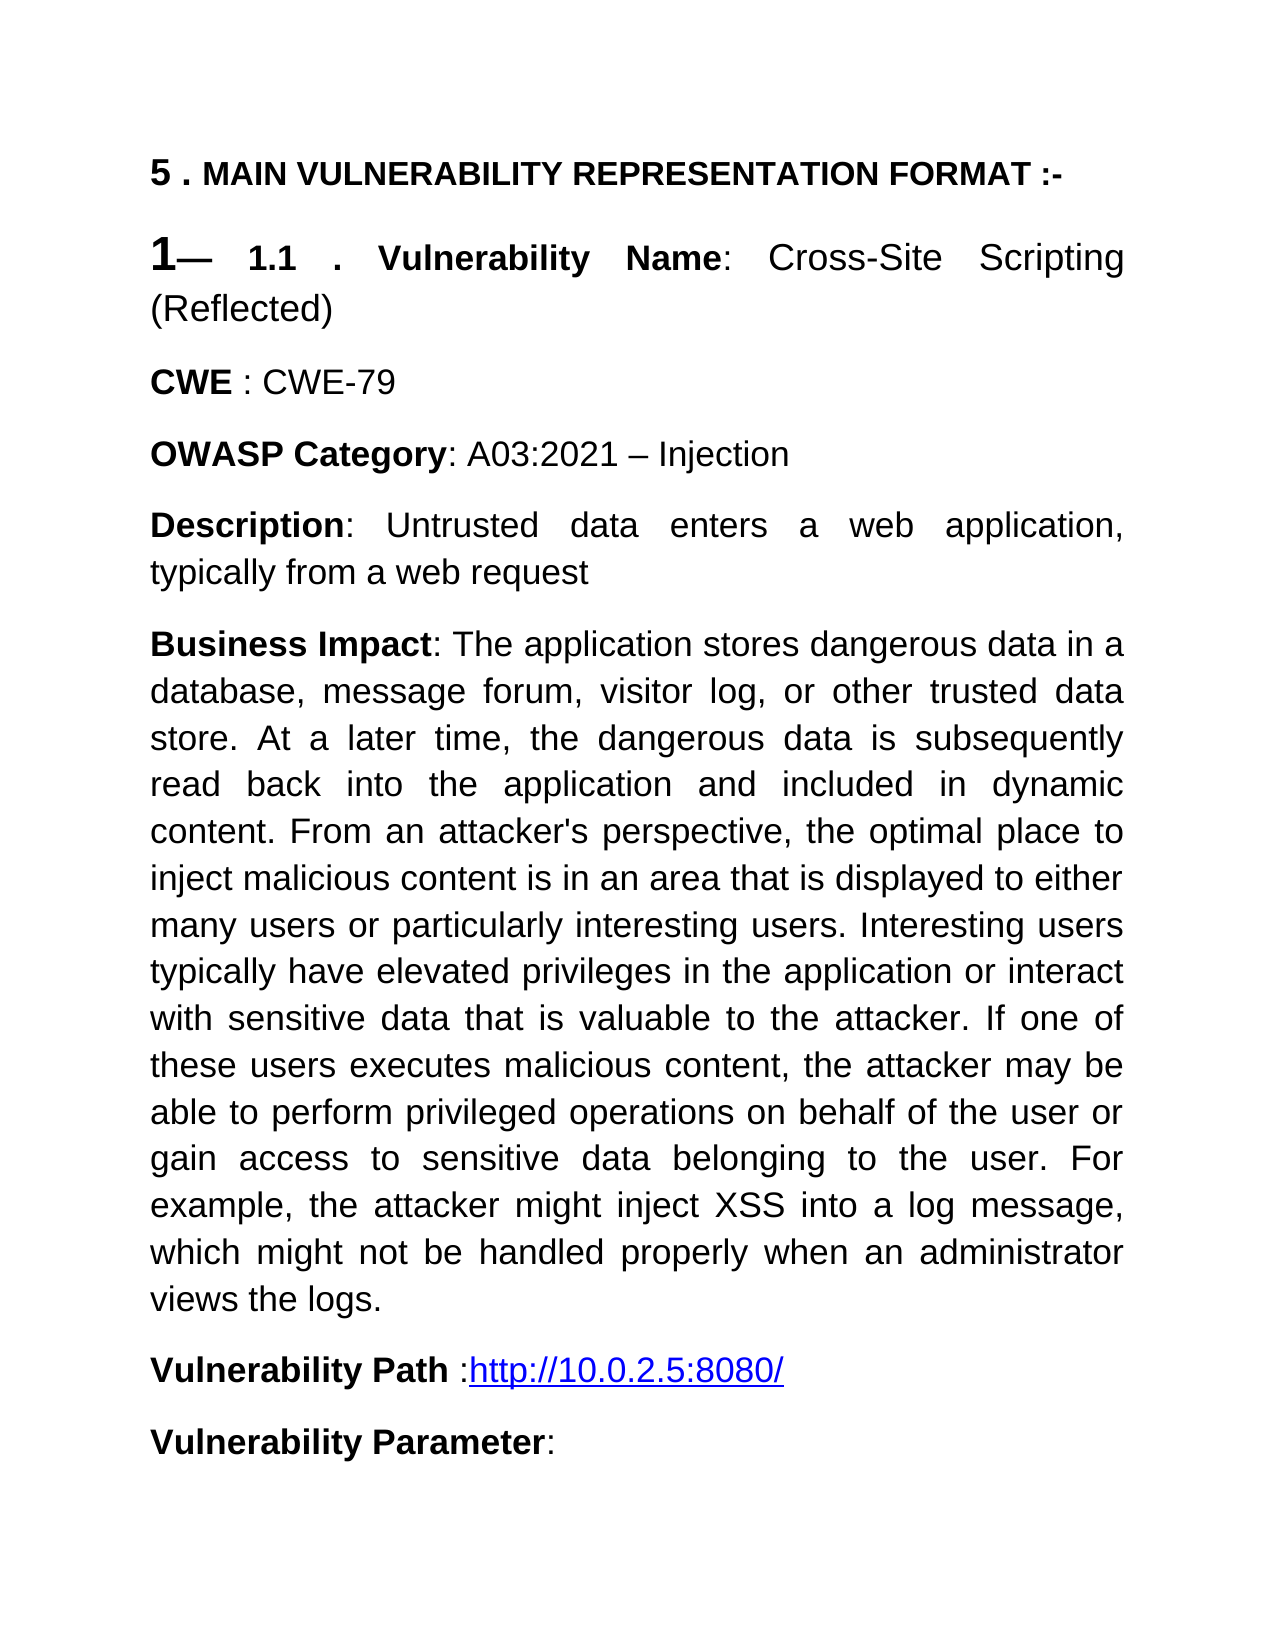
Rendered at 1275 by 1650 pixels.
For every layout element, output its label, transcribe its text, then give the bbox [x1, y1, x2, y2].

text OWASP Category: A03:2021 – Injection [150, 433, 1125, 473]
text 5 . MAIN VULNERABILITY REPRESENTATION FORMAT :- [150, 150, 1125, 193]
text CWE : CWE-79 [150, 361, 1125, 402]
text Vulnerability Parameter: [150, 1421, 1125, 1462]
text Description: Untrusted data enters a web application, typically from a web request [150, 504, 1125, 592]
text Business Impact: The application stores dangerous data in a database, message forum, visitor log, or other trusted data store. At a later time, the dangerous data is subsequently read back into the application and included in dynamic content. From an attacker's perspective, the optimal place to inject malicious content is in an area that is displayed to either many users or particularly interesting users. Interesting users typically have elevated privileges in the application or interact with sensitive data that is valuable to the attacker. If one of these users executes malicious content, the attacker may be able to perform privileged operations on behalf of the user or gain access to sensitive data belonging to the user. For example, the attacker might inject XSS into a log message, which might not be handled properly when an administrator views the logs. [150, 623, 1125, 1319]
text 1— 1.1 . Vulnerability Name: Cross-Site Scripting (Reflected) [150, 225, 1125, 329]
text Vulnerability Path :http://10.0.2.5:8080/ [150, 1350, 1125, 1390]
